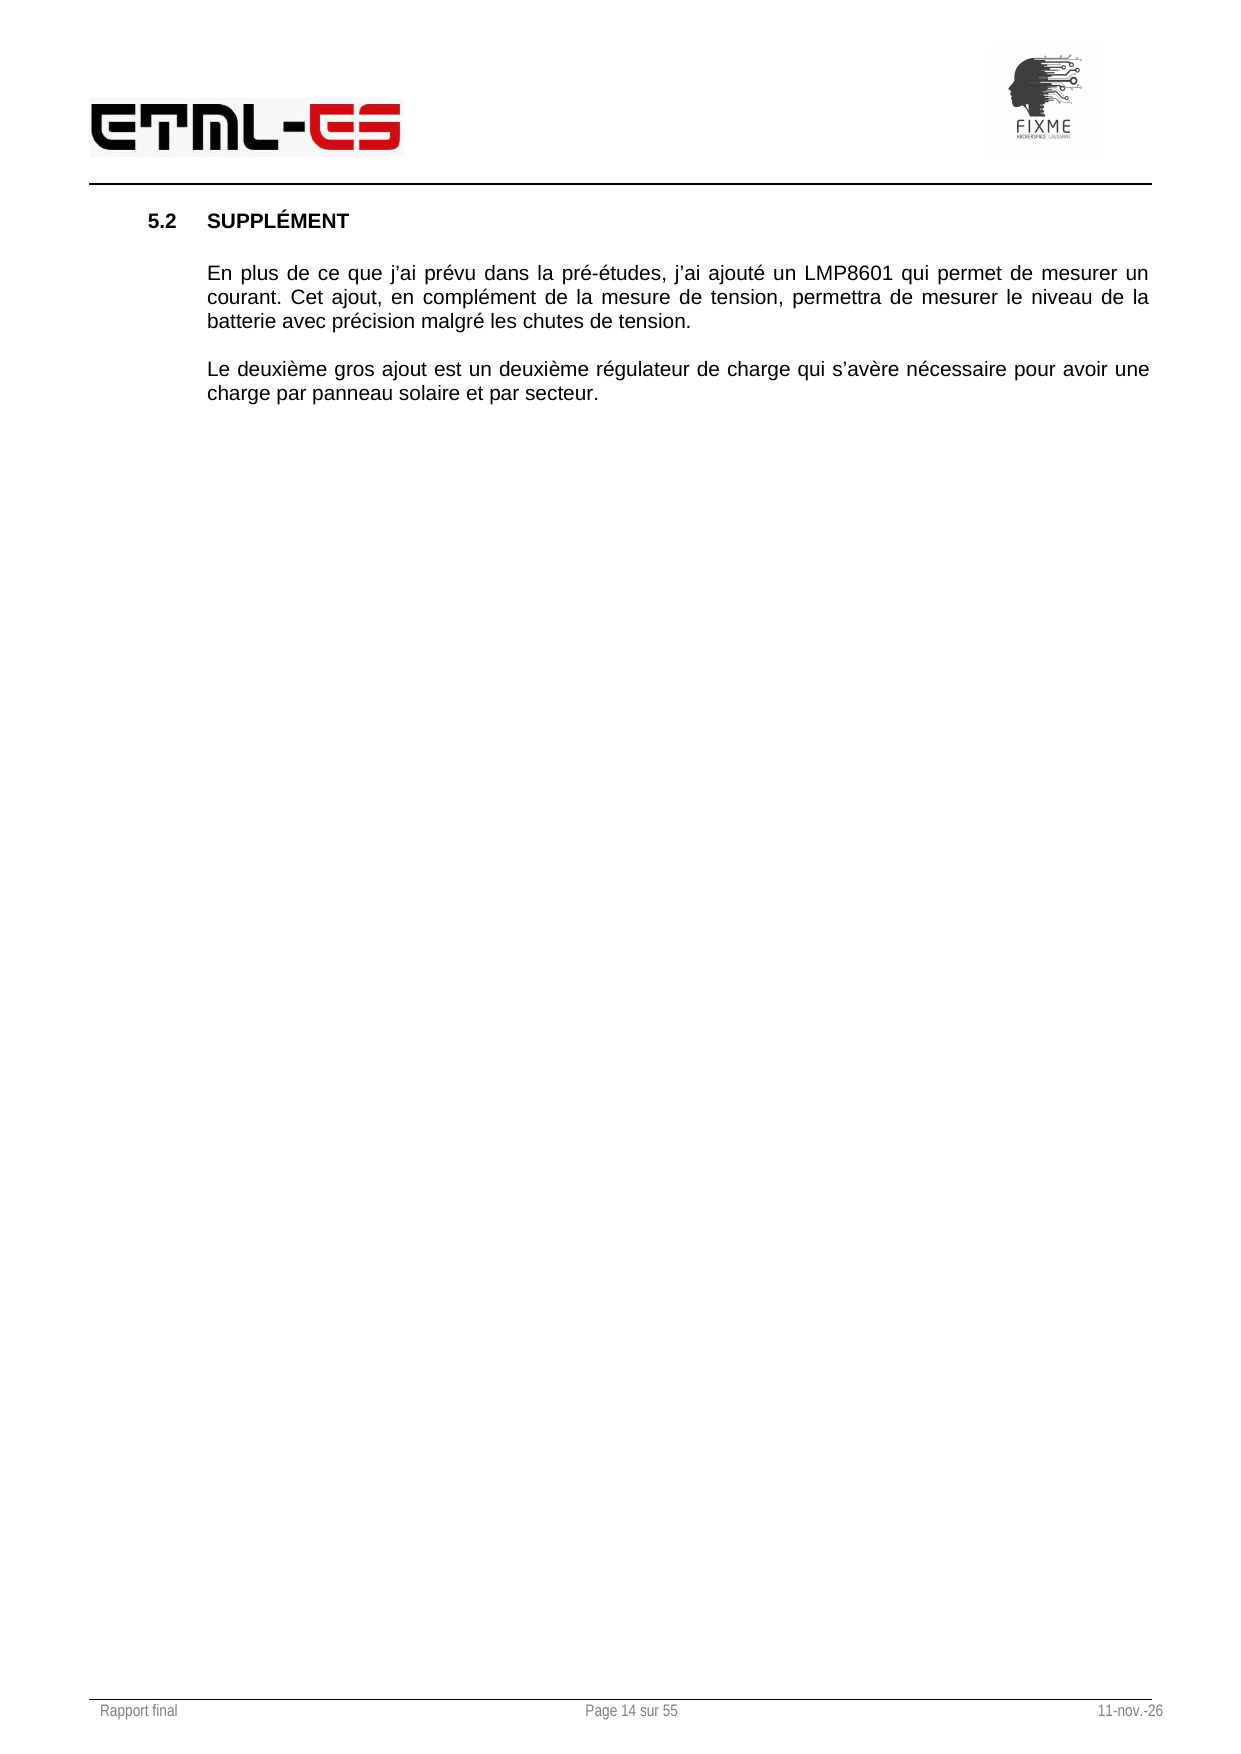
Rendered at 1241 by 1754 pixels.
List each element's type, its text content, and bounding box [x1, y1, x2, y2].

text Le deuxième gros ajout est un deuxième régulateur de charge qui s’avère nécessaire pour avoir une charge par panneau solaire et par secteur. [207, 357, 1152, 404]
picture [988, 44, 1104, 157]
subtitle Supplément [148, 209, 1152, 233]
text En plus de ce que j’ai prévu dans la pré-études, j’ai ajouté un LMP8601 qui permet de mesurer un courant. Cet ajout, en complément de la mesure de tension, permettra de mesurer le niveau de la batterie avec précision malgré les chutes de tension. [207, 261, 1152, 333]
picture [88, 98, 405, 157]
